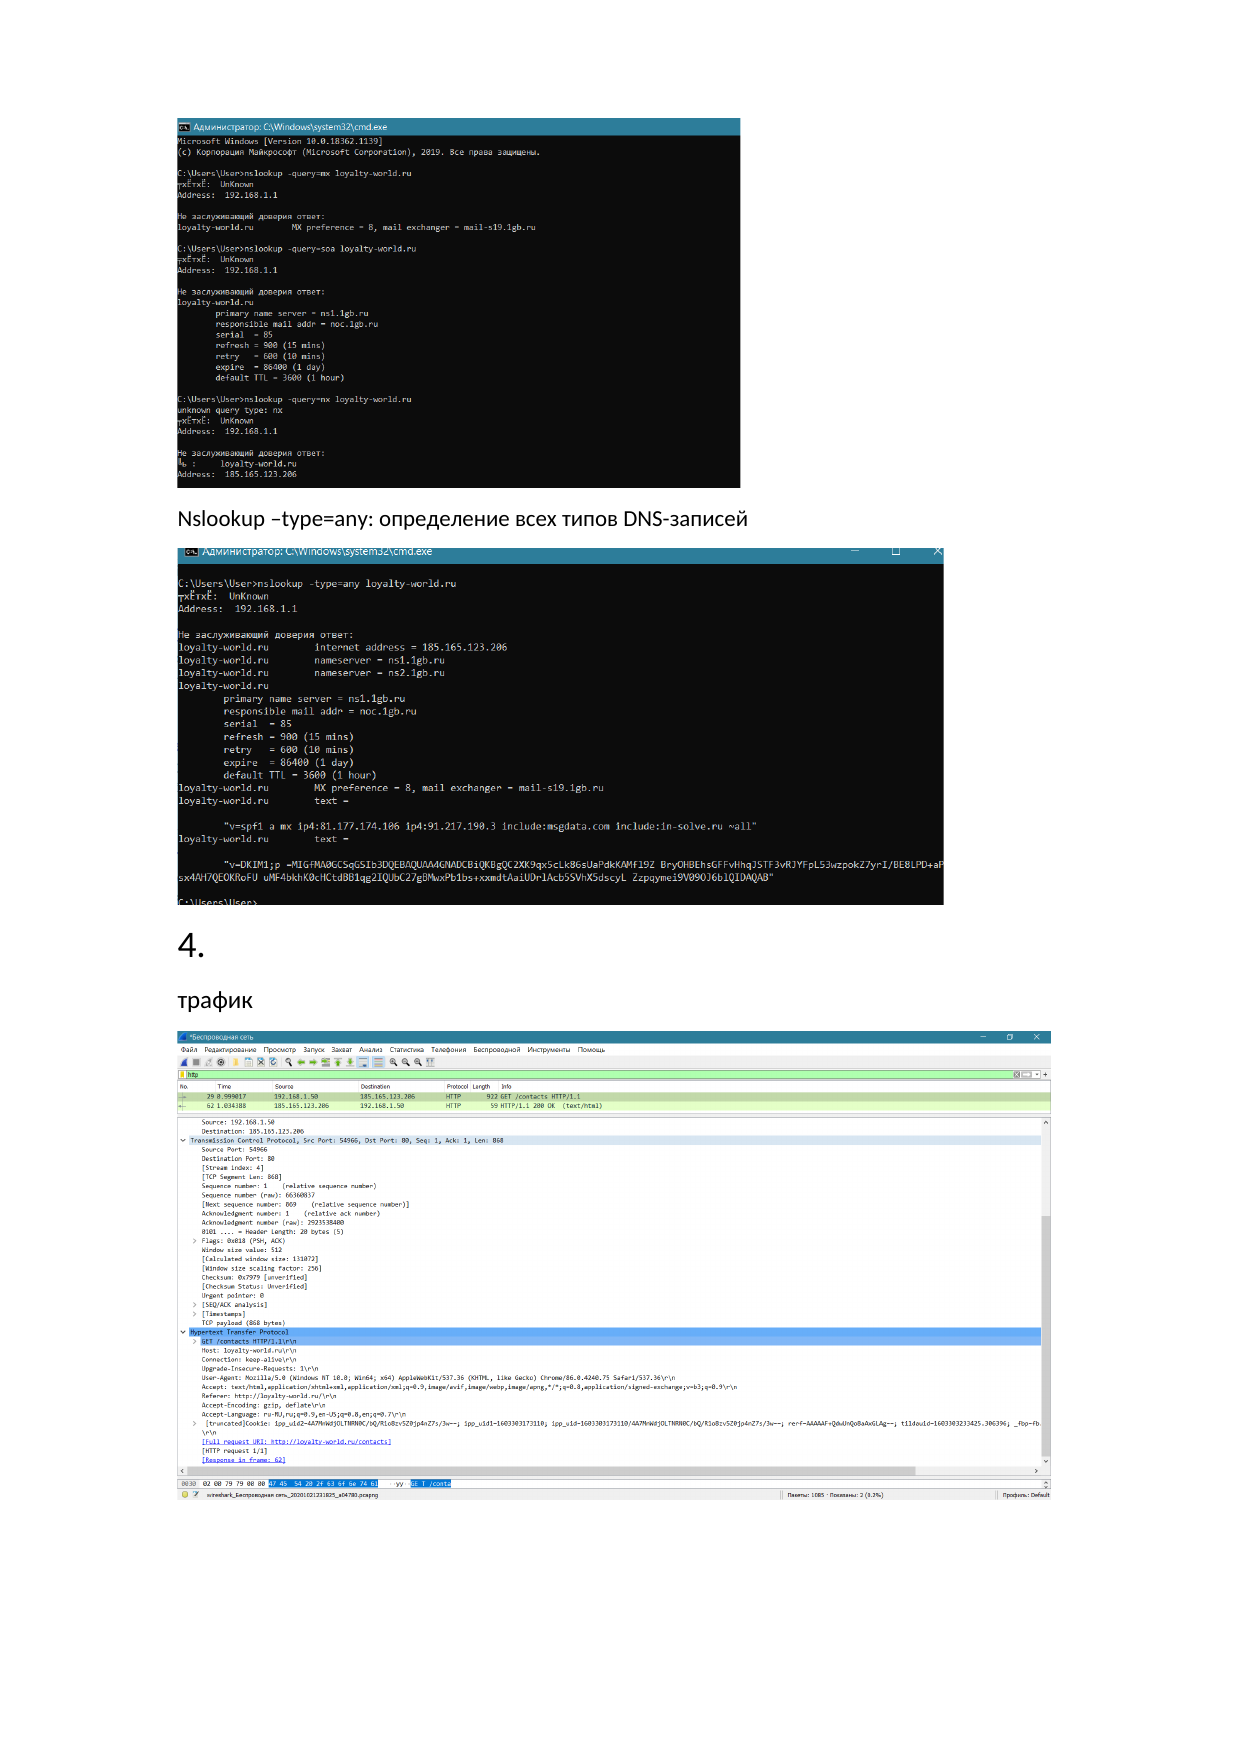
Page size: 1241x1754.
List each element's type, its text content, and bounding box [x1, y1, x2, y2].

picture [177, 118, 741, 488]
text 4. [177, 921, 1152, 967]
text Nslookup –type=any: определение всех типов DNS-записей [177, 504, 1152, 532]
picture [177, 548, 944, 905]
text трафик [177, 984, 1152, 1014]
picture [177, 1031, 1051, 1500]
